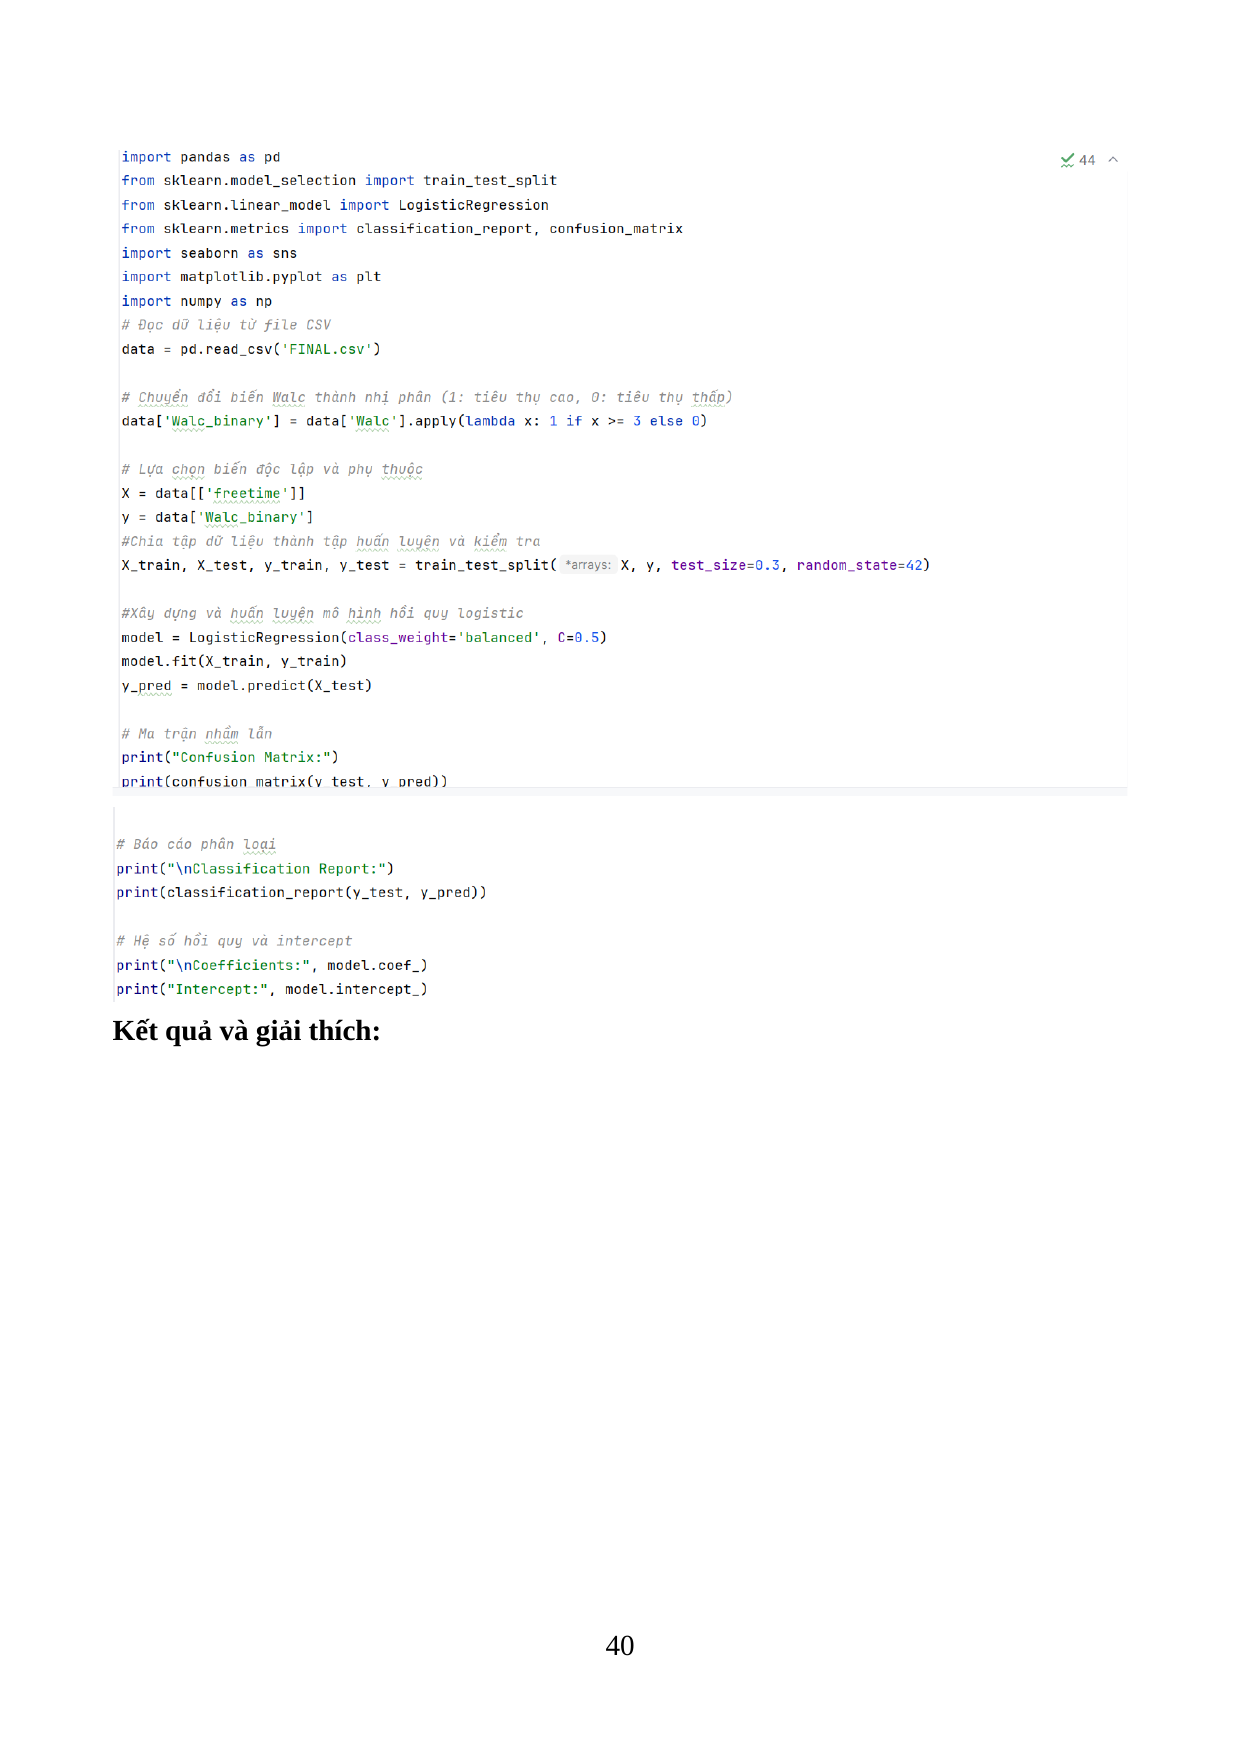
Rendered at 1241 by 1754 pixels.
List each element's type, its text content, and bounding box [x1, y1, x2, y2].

picture [112, 807, 1128, 1002]
text Kết quả và giải thích: [112, 1013, 1128, 1046]
picture [112, 150, 1128, 796]
